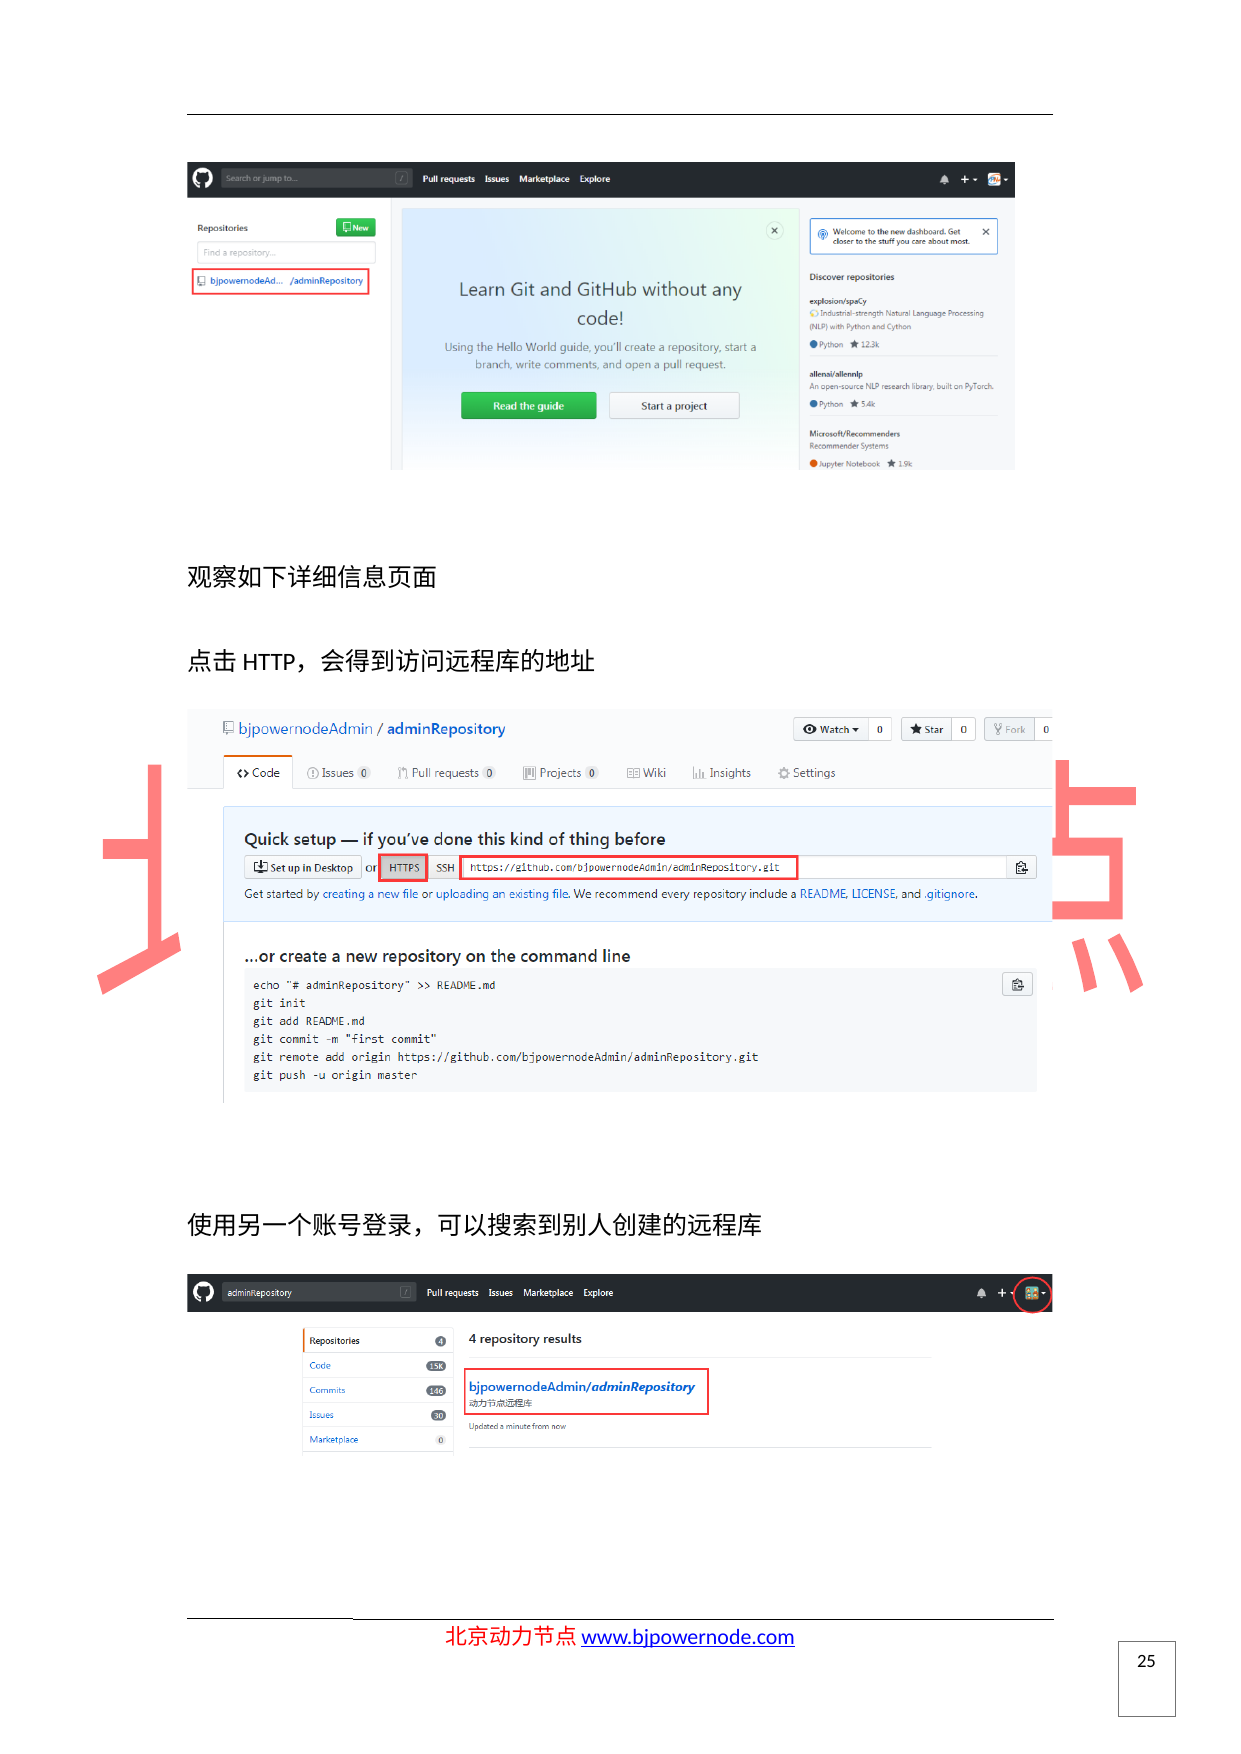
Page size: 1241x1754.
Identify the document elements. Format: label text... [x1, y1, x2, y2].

text 点击HTTP，会得到访问远程库的地址 [187, 627, 1053, 692]
text 使用另一个账号登录，可以搜索到别人创建的远程库 [187, 1191, 1053, 1256]
picture [187, 709, 1053, 1103]
picture [187, 1274, 1053, 1456]
text 观察如下详细信息页面 [187, 543, 1053, 608]
picture [187, 162, 1015, 470]
